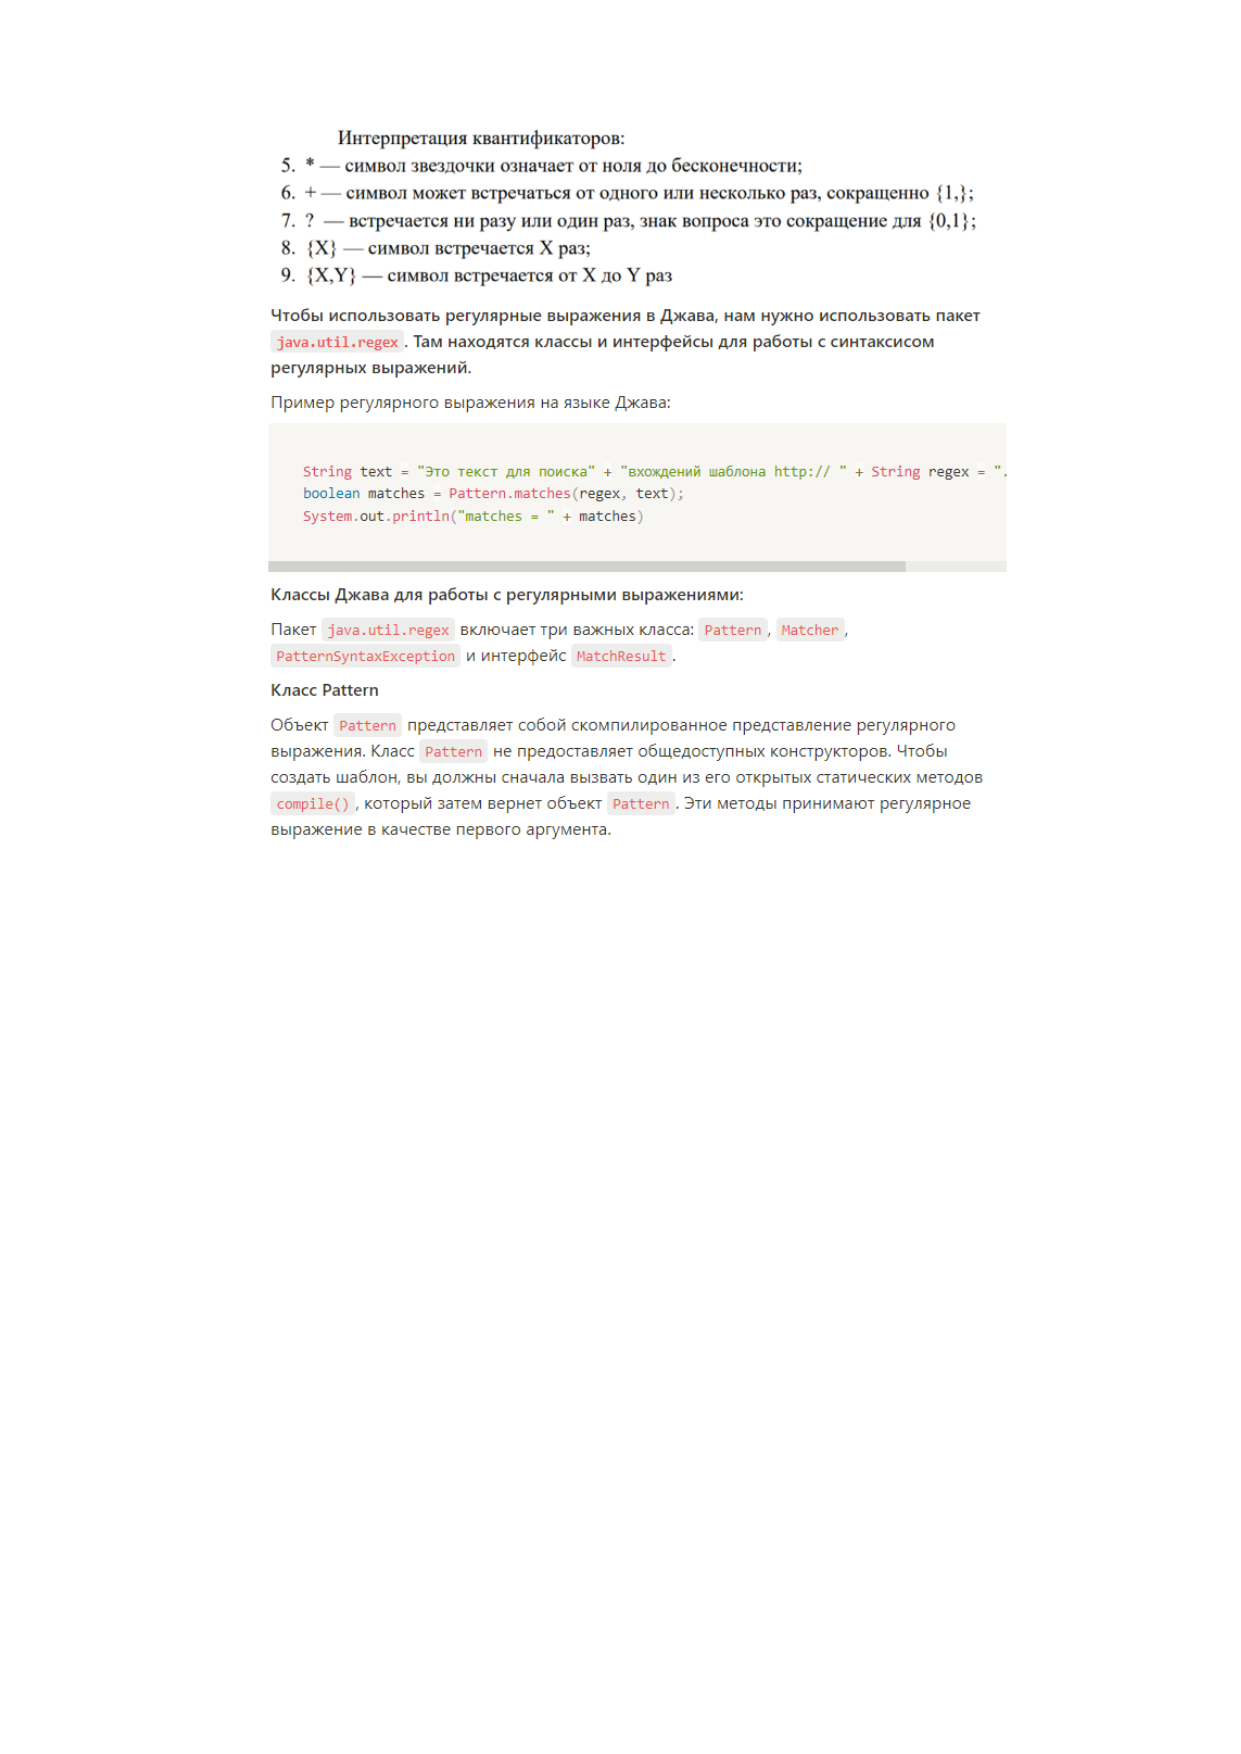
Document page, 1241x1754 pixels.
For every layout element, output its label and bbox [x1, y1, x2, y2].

picture [251, 118, 1226, 849]
